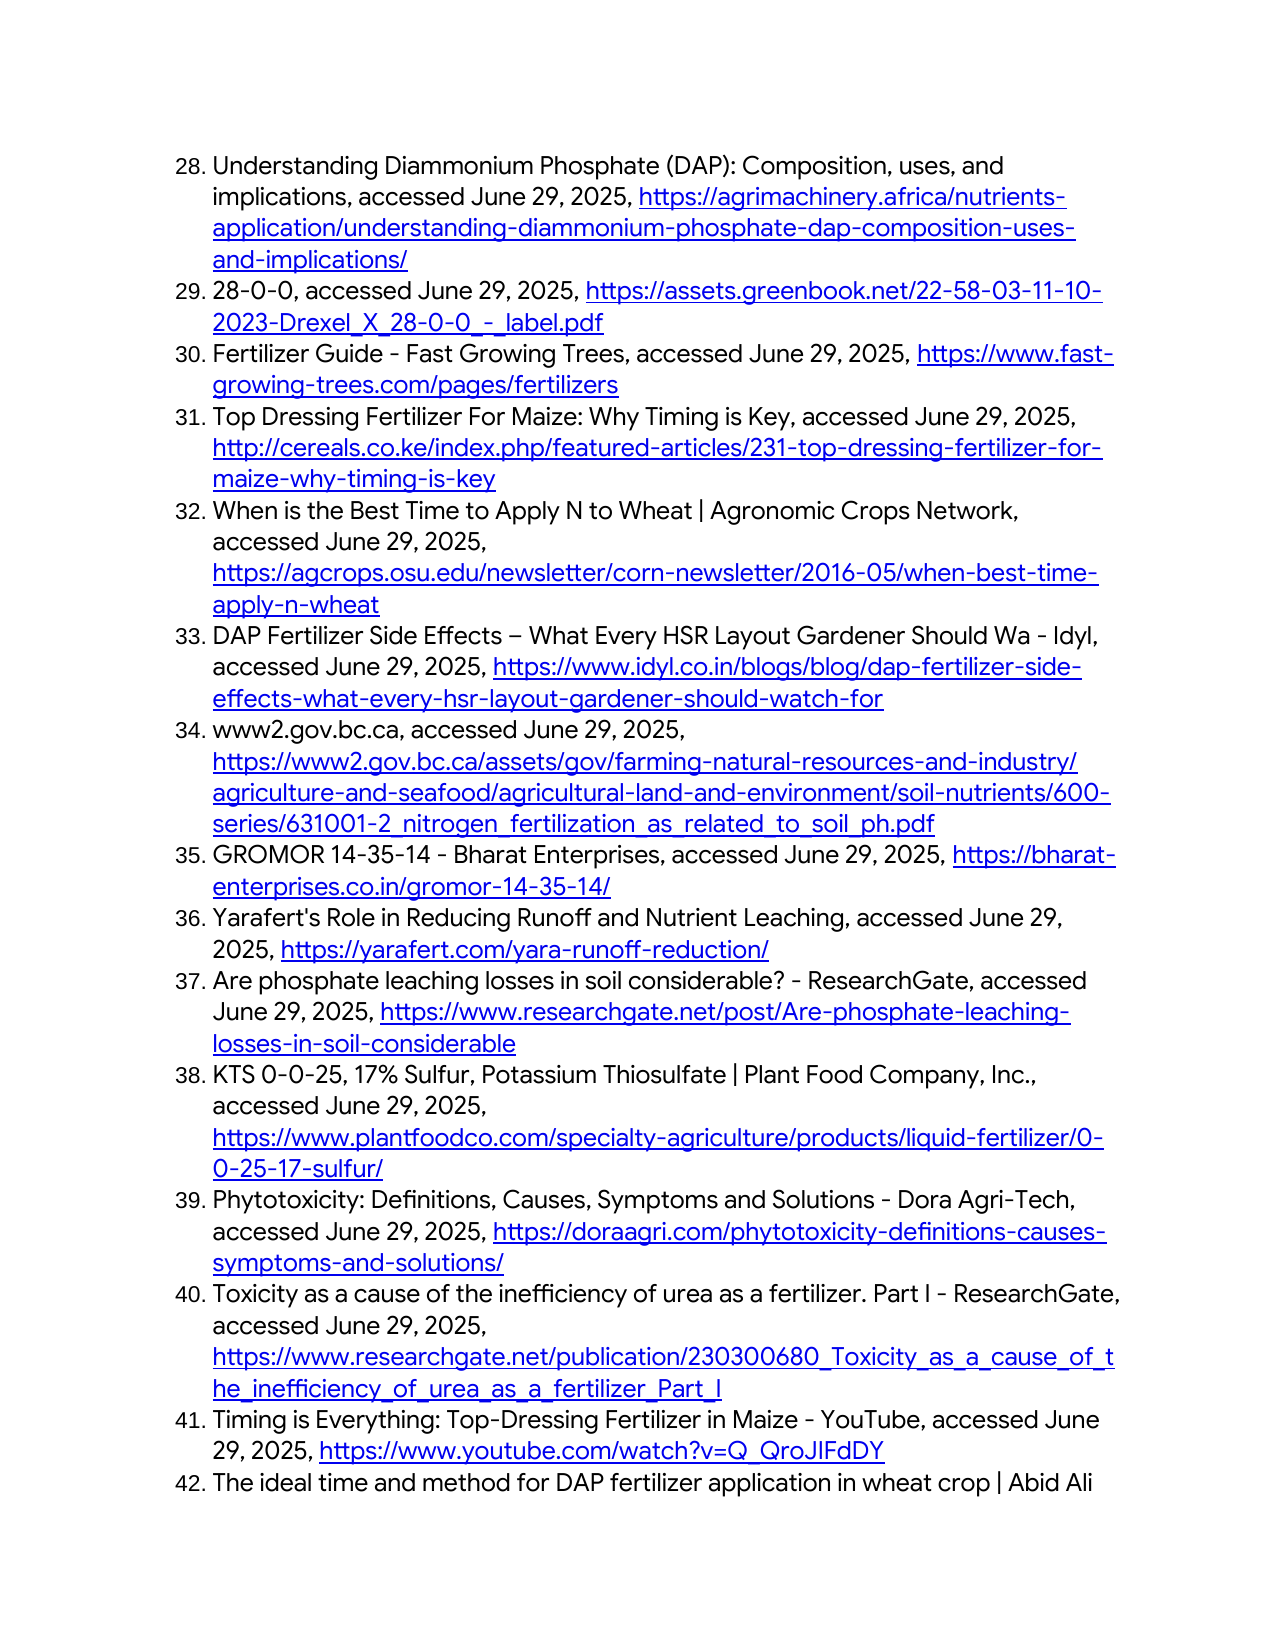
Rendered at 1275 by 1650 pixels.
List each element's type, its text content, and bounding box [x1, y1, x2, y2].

list Fertilizer Guide - Fast Growing Trees, accessed June 29, 2025, https://www.fast-growing-trees.com/pages/fertilizers [175, 338, 1125, 401]
list Yarafert's Role in Reducing Runoff and Nutrient Leaching, accessed June 29, 2025, https://yarafert.com/yara-runoff-reduction/ [175, 902, 1125, 965]
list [175, 1467, 1125, 1498]
list Timing is Everything: Top-Dressing Fertilizer in Maize - YouTube, accessed June 29, 2025, https://www.youtube.com/watch?v=Q_QroJIFdDY [175, 1404, 1125, 1467]
list KTS 0-0-25, 17% Sulfur, Potassium Thiosulfate | Plant Food Company, Inc., accessed June 29, 2025, https://www.plantfoodco.com/specialty-agriculture/products/liquid-fertilizer/0-0-25-17-sulfur/ [175, 1059, 1125, 1185]
list Toxicity as a cause of the inefficiency of urea as a fertilizer. Part I - ResearchGate, accessed June 29, 2025, https://www.researchgate.net/publication/230300680_Toxicity_as_a_cause_of_the_inefficiency_of_urea_as_a_fertilizer_Part_I [175, 1279, 1125, 1404]
list When is the Best Time to Apply N to Wheat | Agronomic Crops Network, accessed June 29, 2025, https://agcrops.osu.edu/newsletter/corn-newsletter/2016-05/when-best-time-apply-n-wheat [175, 495, 1125, 620]
list Understanding Diammonium Phosphate (DAP): Composition, uses, and implications, accessed June 29, 2025, https://agrimachinery.africa/nutrients-application/understanding-diammonium-phosphate-dap-composition-uses-and-implications/ [175, 150, 1125, 275]
list www2.gov.bc.ca, accessed June 29, 2025, https://www2.gov.bc.ca/assets/gov/farming-natural-resources-and-industry/agriculture-and-seafood/agricultural-land-and-environment/soil-nutrients/600-series/631001-2_nitrogen_fertilization_as_related_to_soil_ph.pdf [175, 714, 1125, 840]
list Are phosphate leaching losses in soil considerable? - ResearchGate, accessed June 29, 2025, https://www.researchgate.net/post/Are-phosphate-leaching-losses-in-soil-considerable [175, 965, 1125, 1059]
list Top Dressing Fertilizer For Maize: Why Timing is Key, accessed June 29, 2025, http://cereals.co.ke/index.php/featured-articles/231-top-dressing-fertilizer-for-maize-why-timing-is-key [175, 401, 1125, 495]
list Phytotoxicity: Definitions, Causes, Symptoms and Solutions - Dora Agri-Tech, accessed June 29, 2025, https://doraagri.com/phytotoxicity-definitions-causes-symptoms-and-solutions/ [175, 1185, 1125, 1279]
list 28-0-0, accessed June 29, 2025, https://assets.greenbook.net/22-58-03-11-10-2023-Drexel_X_28-0-0_-_label.pdf [175, 275, 1125, 338]
list GROMOR 14-35-14 - Bharat Enterprises, accessed June 29, 2025, https://bharat-enterprises.co.in/gromor-14-35-14/ [175, 840, 1125, 902]
list DAP Fertilizer Side Effects – What Every HSR Layout Gardener Should Wa - Idyl, accessed June 29, 2025, https://www.idyl.co.in/blogs/blog/dap-fertilizer-side-effects-what-every-hsr-layout-gardener-should-watch-for [175, 620, 1125, 714]
